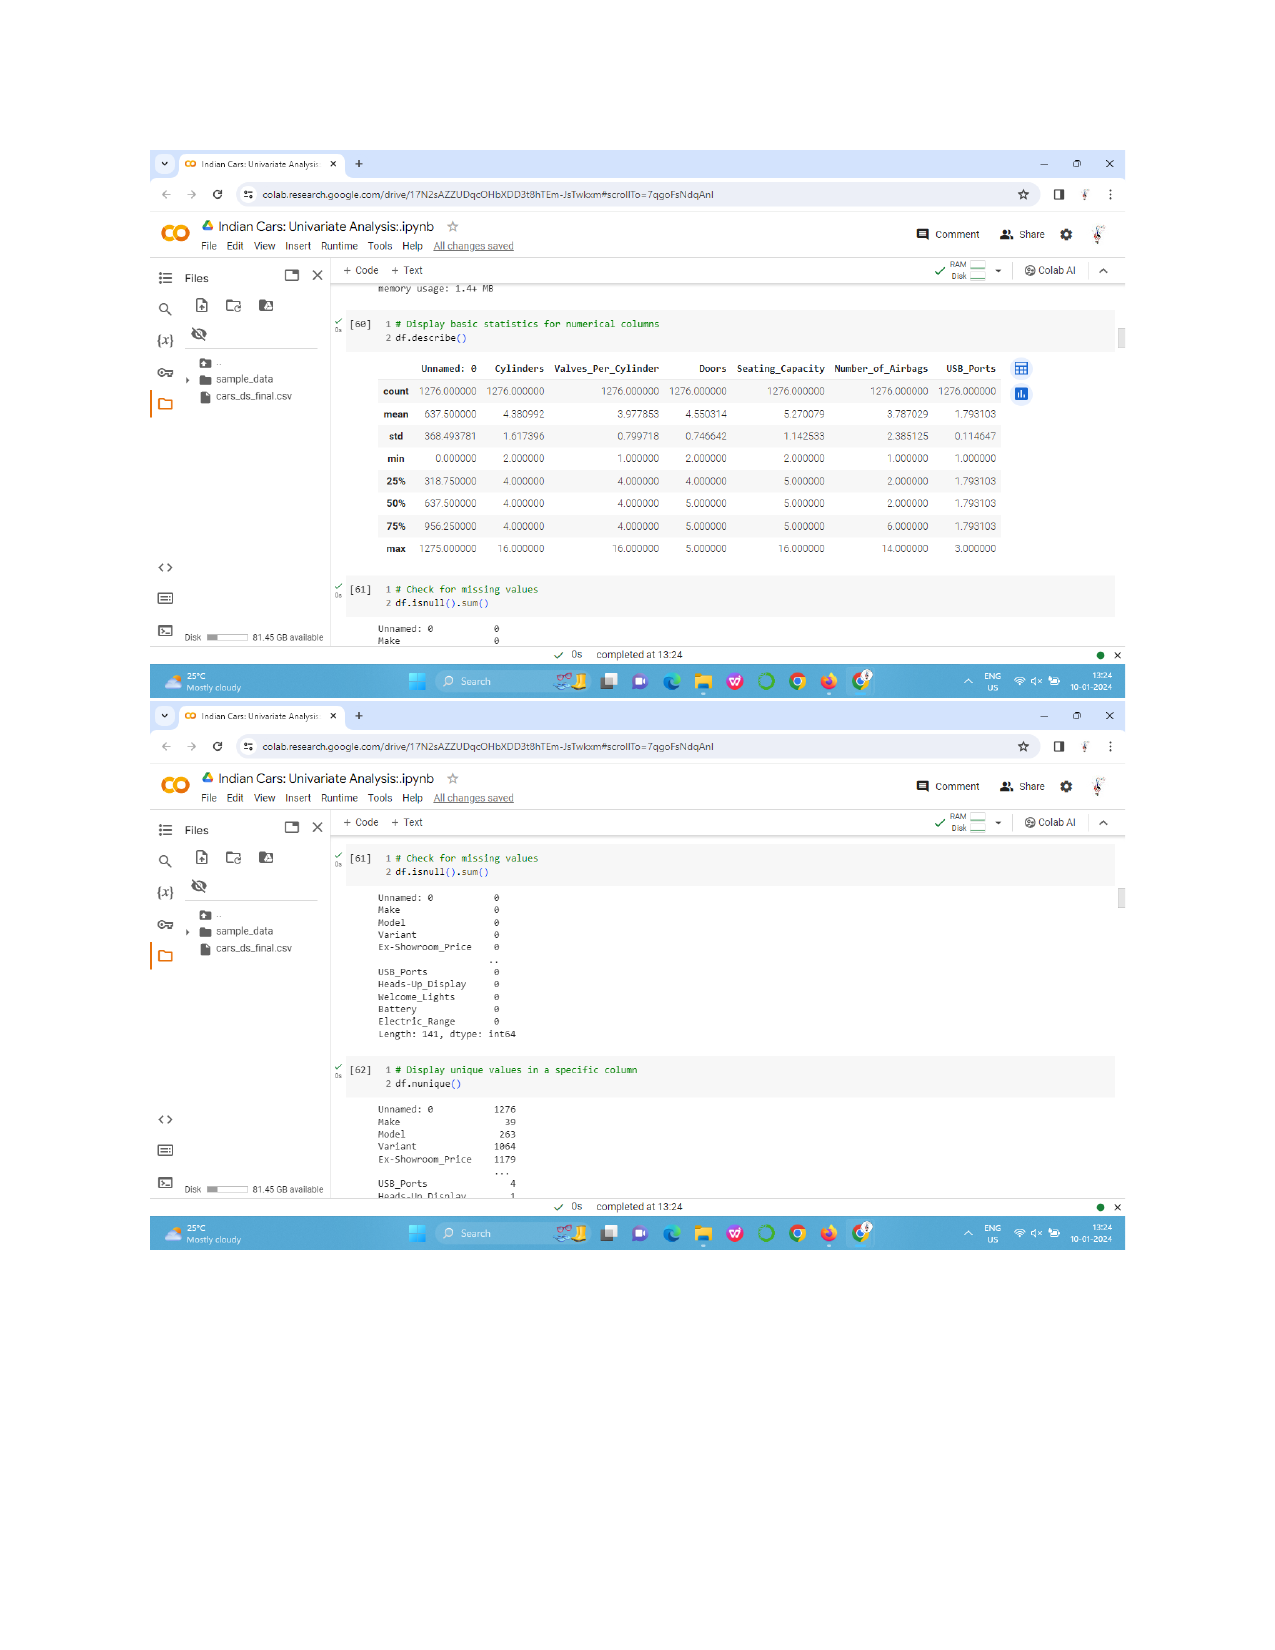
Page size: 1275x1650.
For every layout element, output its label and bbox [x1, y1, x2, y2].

picture [150, 150, 1125, 698]
picture [150, 701, 1125, 1250]
